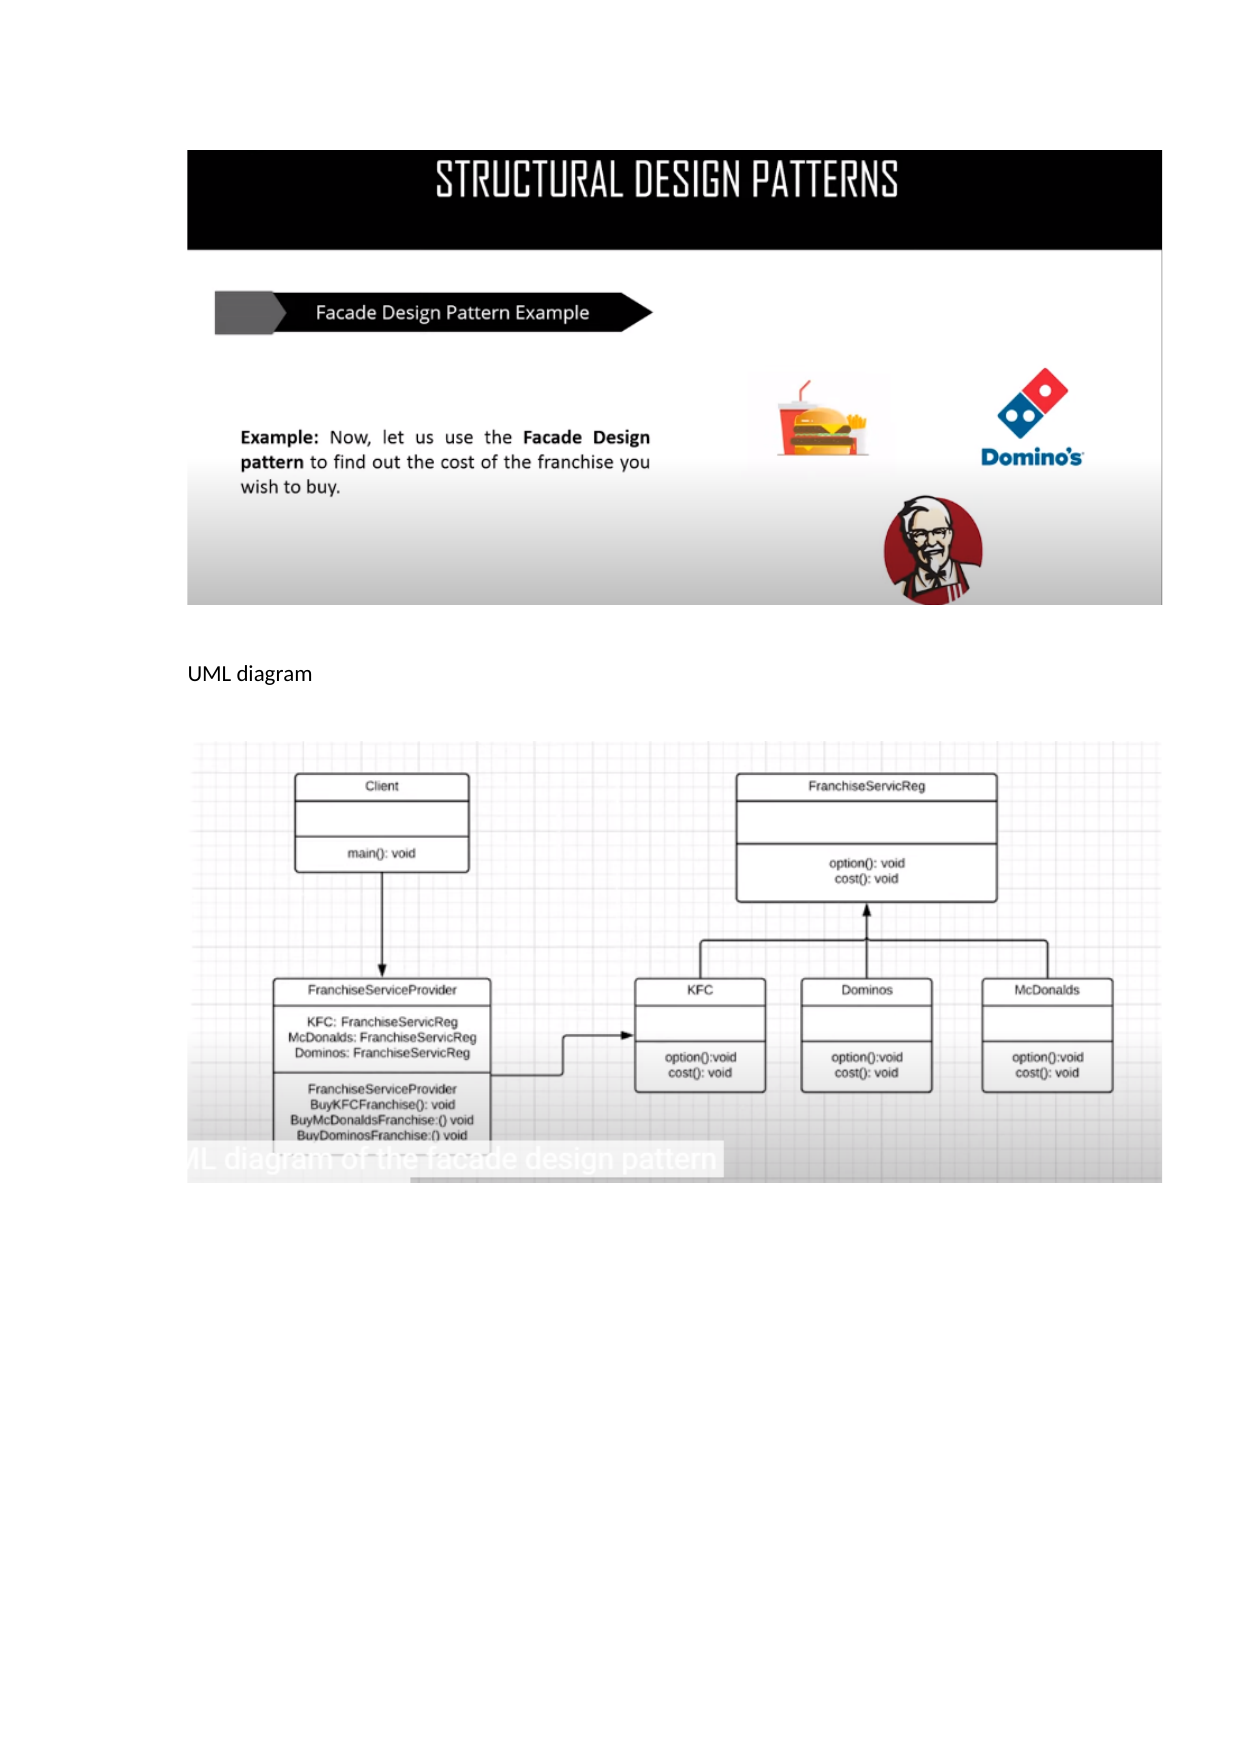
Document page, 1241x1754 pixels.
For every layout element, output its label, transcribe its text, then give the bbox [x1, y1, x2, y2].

picture [187, 150, 1163, 605]
text UML diagram [187, 659, 1090, 687]
picture [187, 741, 1163, 1183]
